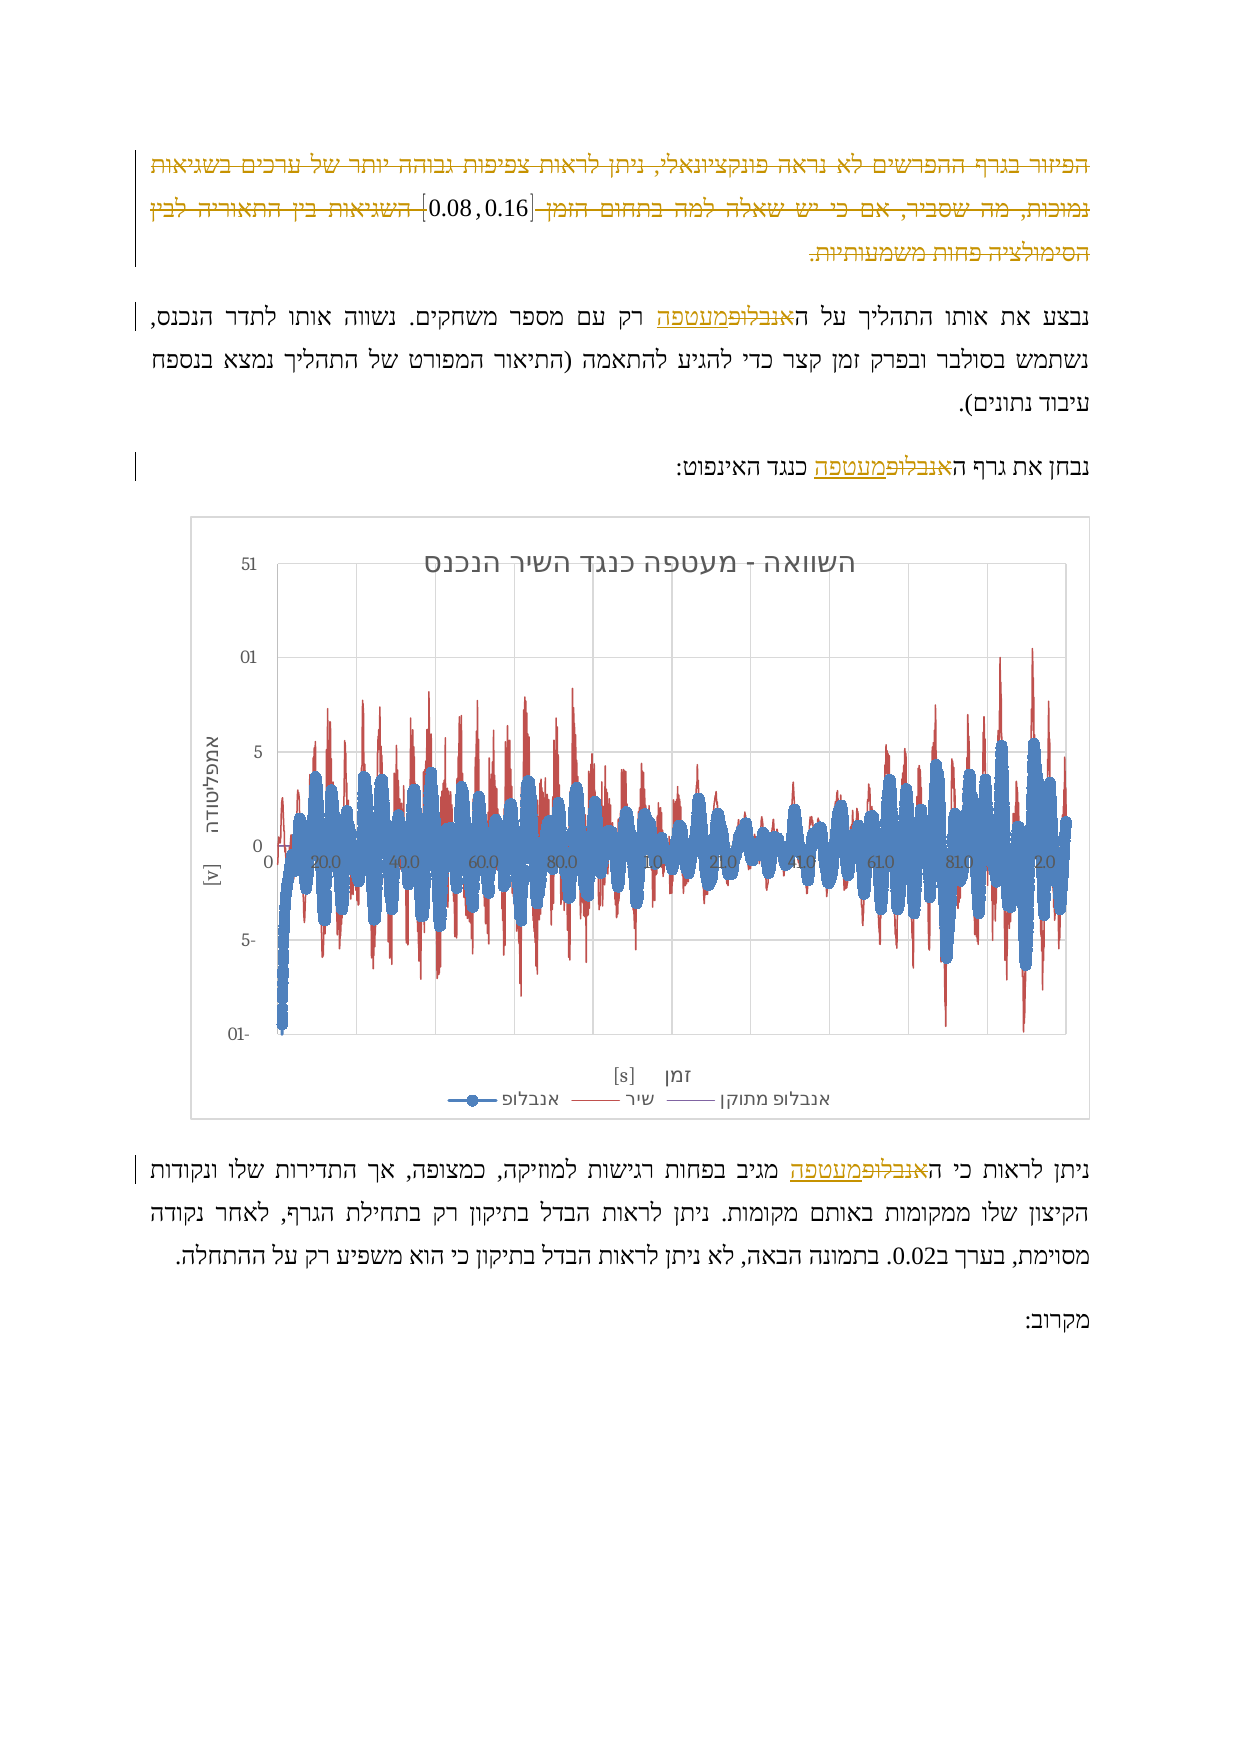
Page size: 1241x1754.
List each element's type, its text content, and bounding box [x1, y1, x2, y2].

text ניתן לראות כי ה מגיב בפחות רגישות למוזיקה, כמצופה, אך התדירות שלו ונקודות הקיצון שלו ממקומות באותם מקומות. ניתן לראות הבדל בתיקון רק בתחילת הגרף, לאחר נקודה מסוימת, בערך ב0.02. בתמונה הבאה, לא ניתן לראות הבדל בתיקון כי הוא משפיע רק על ההתחלה. [150, 1155, 1090, 1270]
text נבחן את גרף ה כנגד האינפוט: [150, 452, 1090, 481]
text מקרוב: [150, 1305, 1090, 1334]
text נבצע את אותו התהליך על ה רק עם מספר משחקים. נשווה אותו לתדר הנכנס, נשתמש בסולבר ובפרק זמן קצר כדי להגיע להתאמה (התיאור המפורט של התהליך נמצא בנספח עיבוד נתונים). [150, 302, 1090, 417]
